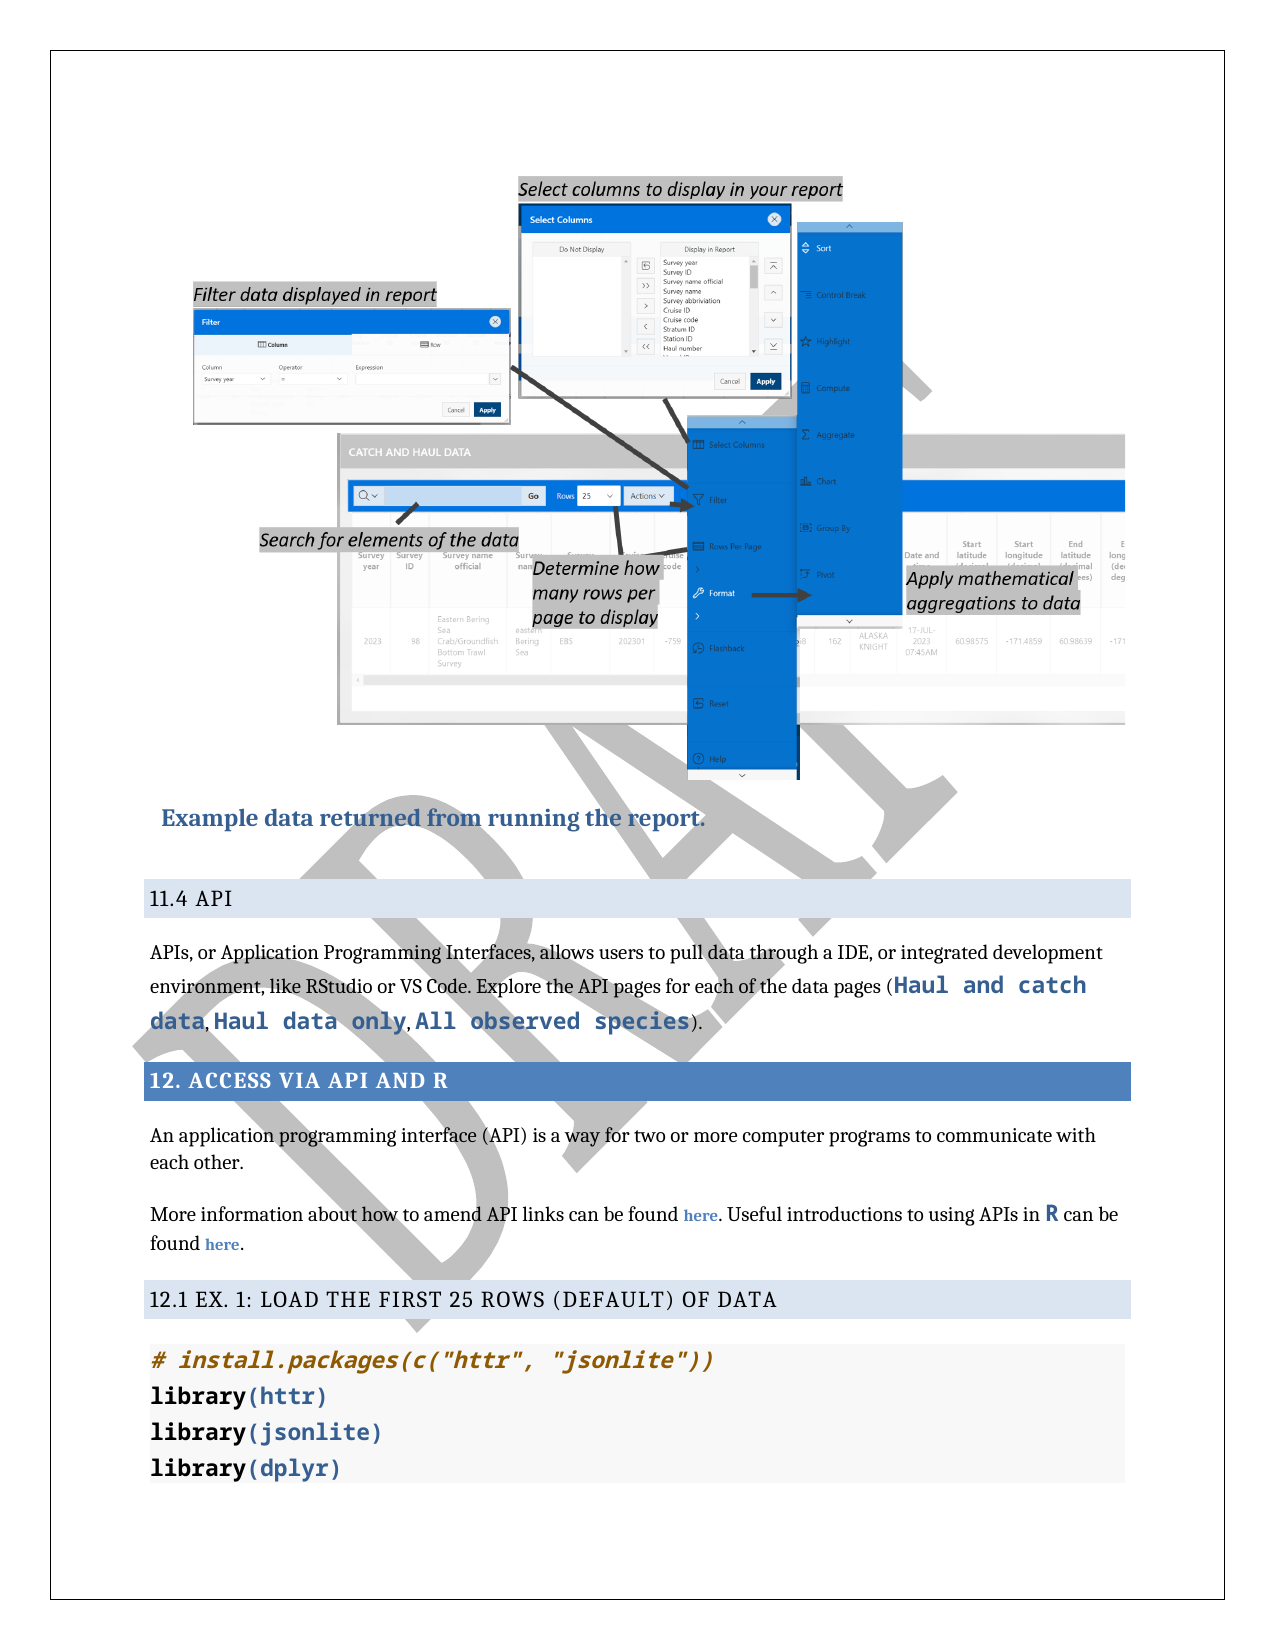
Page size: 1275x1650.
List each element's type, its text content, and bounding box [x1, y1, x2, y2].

text An application programming interface (API) is a way for two or more computer programs to communicate with each other. [150, 1123, 1125, 1175]
text More information about how to amend API links can be found here. Useful introductions to using APIs in R can be found here. [150, 1197, 1125, 1256]
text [150, 1344, 1125, 1483]
subtitle 12. Access via API and R [150, 1068, 1125, 1094]
subtitle 11.4 API [150, 885, 1125, 912]
text APIs, or Application Programming Interfaces, allows users to pull data through a IDE, or integrated development environment, like RStudio or VS Code. Explore the API pages for each of the data pages (Haul and catch data, Haul data only, All observed species). [150, 941, 1125, 1036]
picture [180, 170, 1125, 780]
subtitle 12.1 Ex. 1: Load the first 25 rows (default) of data [150, 1286, 1125, 1313]
table_header Example data returned from running the report. [150, 150, 1125, 858]
